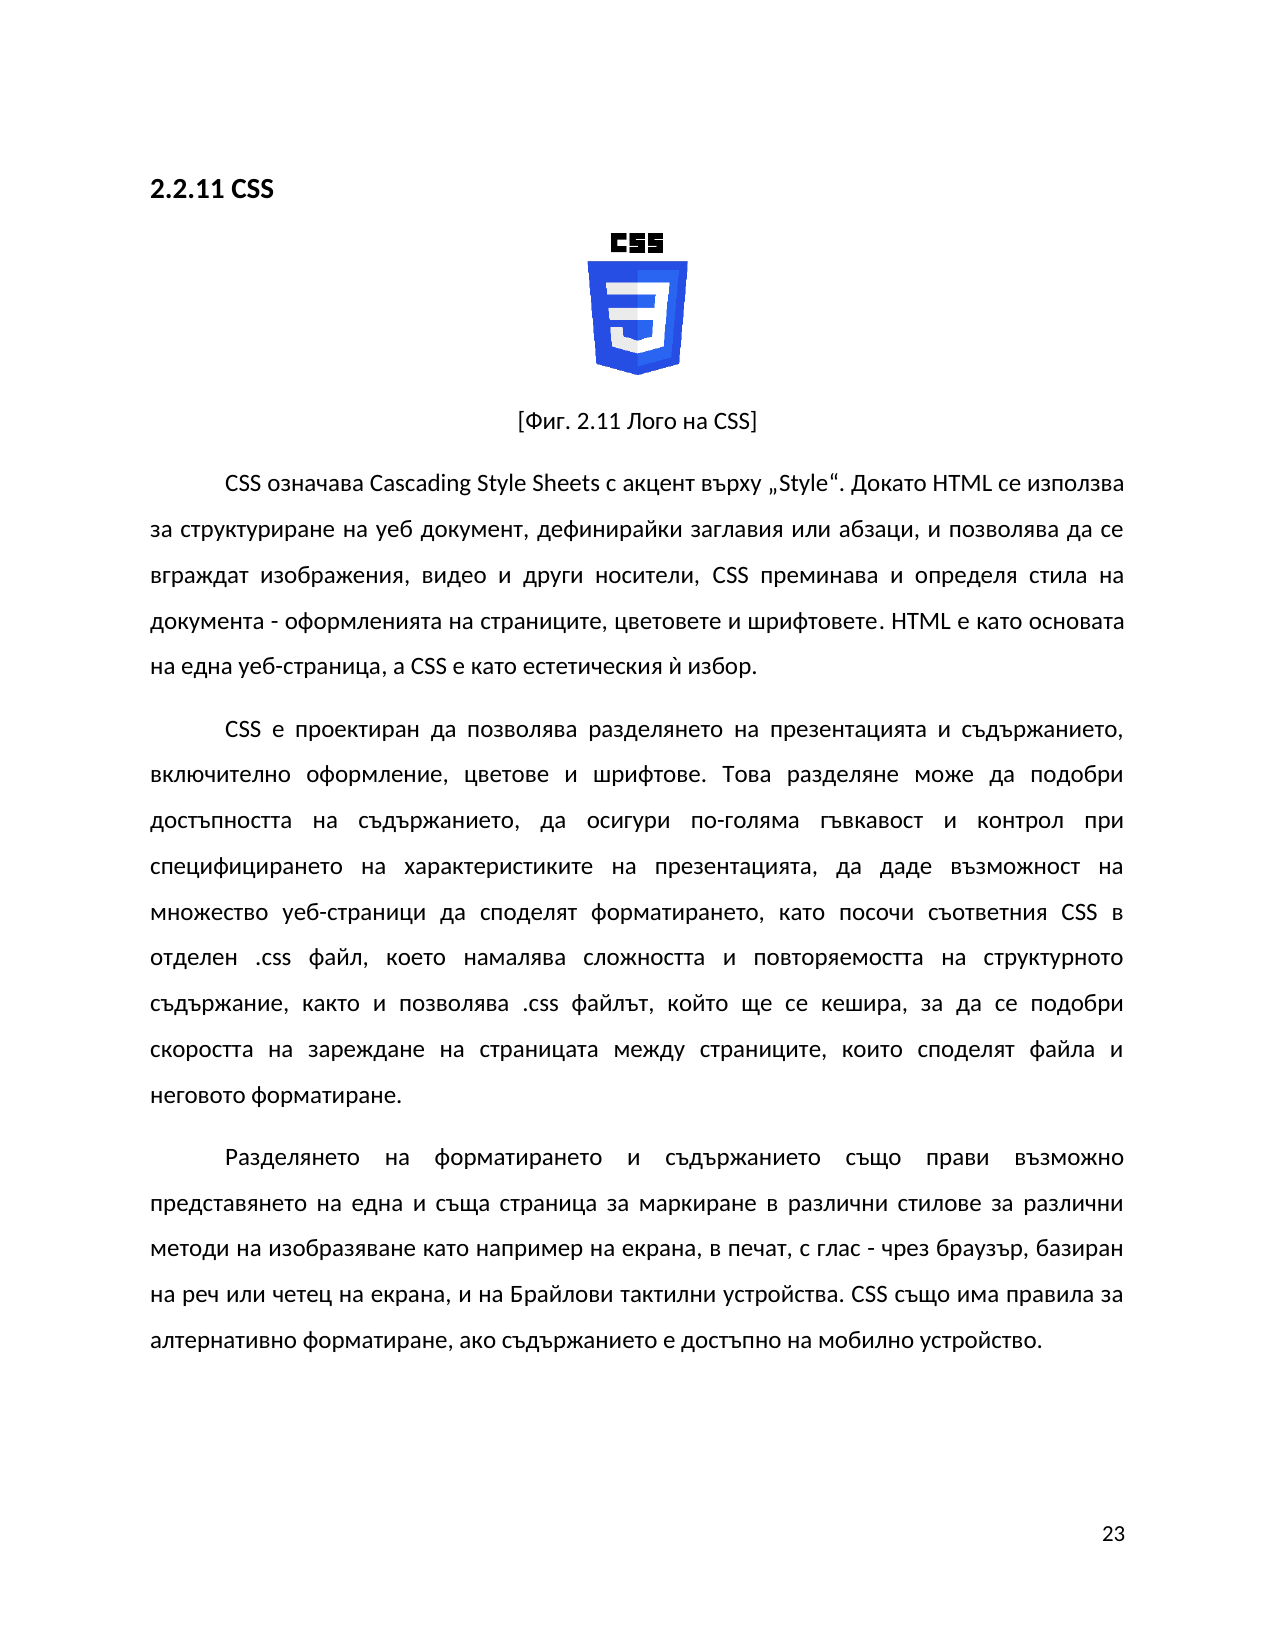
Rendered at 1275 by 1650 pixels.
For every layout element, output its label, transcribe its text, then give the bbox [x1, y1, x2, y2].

picture [587, 233, 688, 375]
subtitle 2.2.11 CSS [150, 170, 1125, 205]
text CSS е проектиран да позволява разделянето на презентацията и съдържанието, включително оформление, цветове и шрифтове. Това разделяне може да подобри достъпността на съдържанието, да осигури по-голяма гъвкавост и контрол при специфицирането на характеристиките на презентацията, да даде възможност на множество уеб-страници да споделят форматирането, като посочи съответния CSS в отделен .css файл, което намалява сложността и повторяемостта на структурното съдържание, както и позволява .css файлът, който ще се кешира, за да се подобри скоростта на зареждане на страницата между страниците, които споделят файла и неговото форматиране. [150, 713, 1125, 1109]
text Разделянето на форматирането и съдържанието също прави възможно представянето на една и съща страница за маркиране в различни стилове за различни методи на изобразяване като например на екрана, в печат, с глас - чрез браузър, базиран на реч или четец на екрана, и на Брайлови тактилни устройства. CSS също има правила за алтернативно форматиране, ако съдържанието е достъпно на мобилно устройство. [150, 1141, 1125, 1354]
text CSS означава Cascading Style Sheets с акцент върху „Style“. Докато HTML се използва за структуриране на уеб документ, дефинирайки заглавия или абзаци, и позволява да се вграждат изображения, видео и други носители, CSS преминава и определя стила на документа - оформленията на страниците, цветовете и шрифтовете. HTML е като основата на една уеб-страница, а CSS е като естетическия ѝ избор. [150, 468, 1125, 681]
text [Фиг. 2.11 Лого на CSS] [150, 405, 1125, 436]
